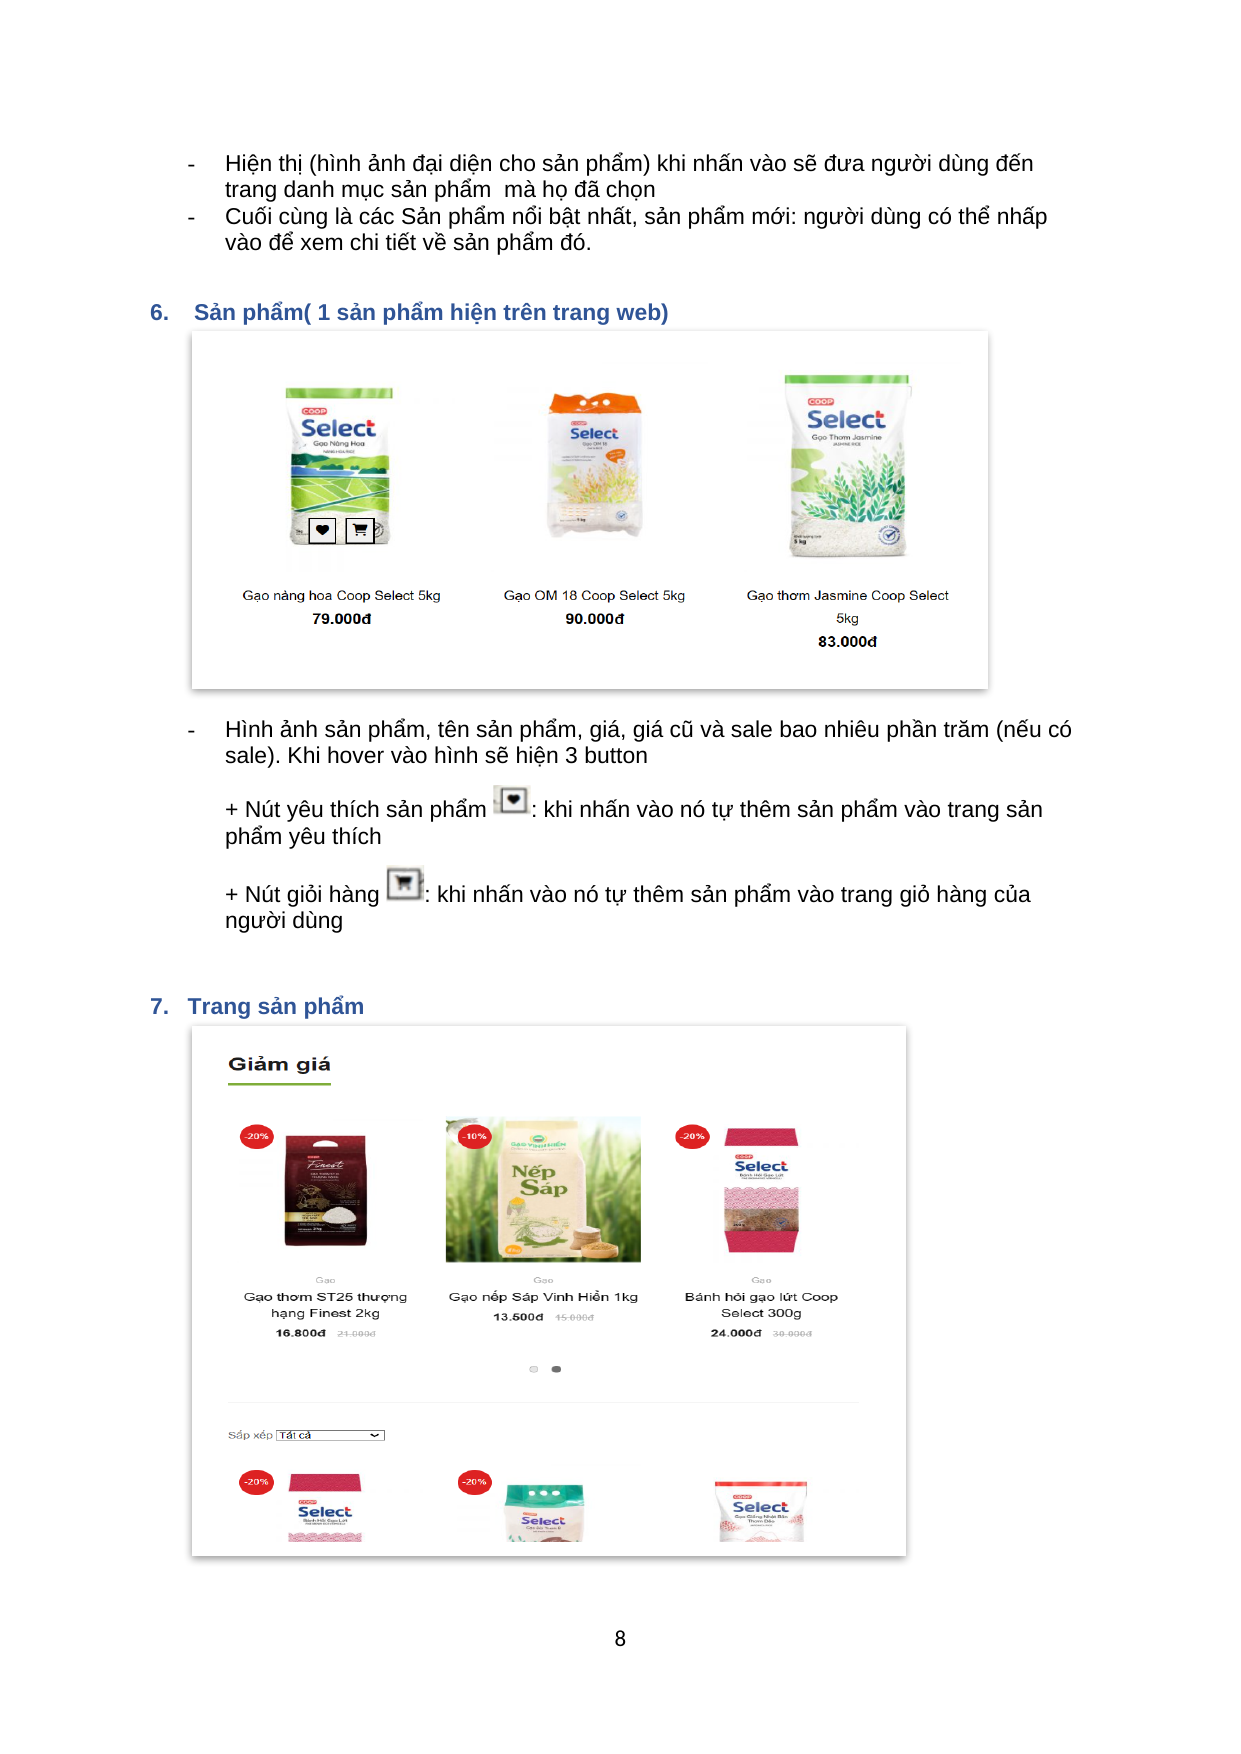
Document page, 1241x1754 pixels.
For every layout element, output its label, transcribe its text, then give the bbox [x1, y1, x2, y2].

text + Nút yêu thích sản phẩm : khi nhấn vào nó tự thêm sản phẩm vào trang sản phẩm yêu thích [225, 785, 1090, 849]
list Hình ảnh sản phẩm, tên sản phẩm, giá, giá cũ và sale bao nhiêu phần trăm (nếu có sale). Khi hover vào hình sẽ hiện 3 button [187, 716, 1090, 769]
text + Nút giỏi hàng : khi nhấn vào nó tự thêm sản phẩm vào trang giỏ hàng của người dùng [225, 866, 1090, 933]
picture [206, 346, 973, 675]
subtitle Trang sản phẩm [150, 993, 1090, 1019]
list Hiện thị (hình ảnh đại diện cho sản phẩm) khi nhấn vào sẽ đưa người dùng đến trang danh mục sản phẩm mà họ đã chọn [187, 150, 1090, 203]
list Cuối cùng là các Sản phẩm nổi bật nhất, sản phẩm mới: người dùng có thể nhấp vào để xem chi tiết về sản phẩm đó. [187, 203, 1090, 256]
picture [386, 865, 425, 903]
subtitle Sản phẩm( 1 sản phẩm hiện trên trang web) [150, 299, 1090, 325]
picture [493, 785, 531, 818]
picture [206, 1040, 892, 1542]
